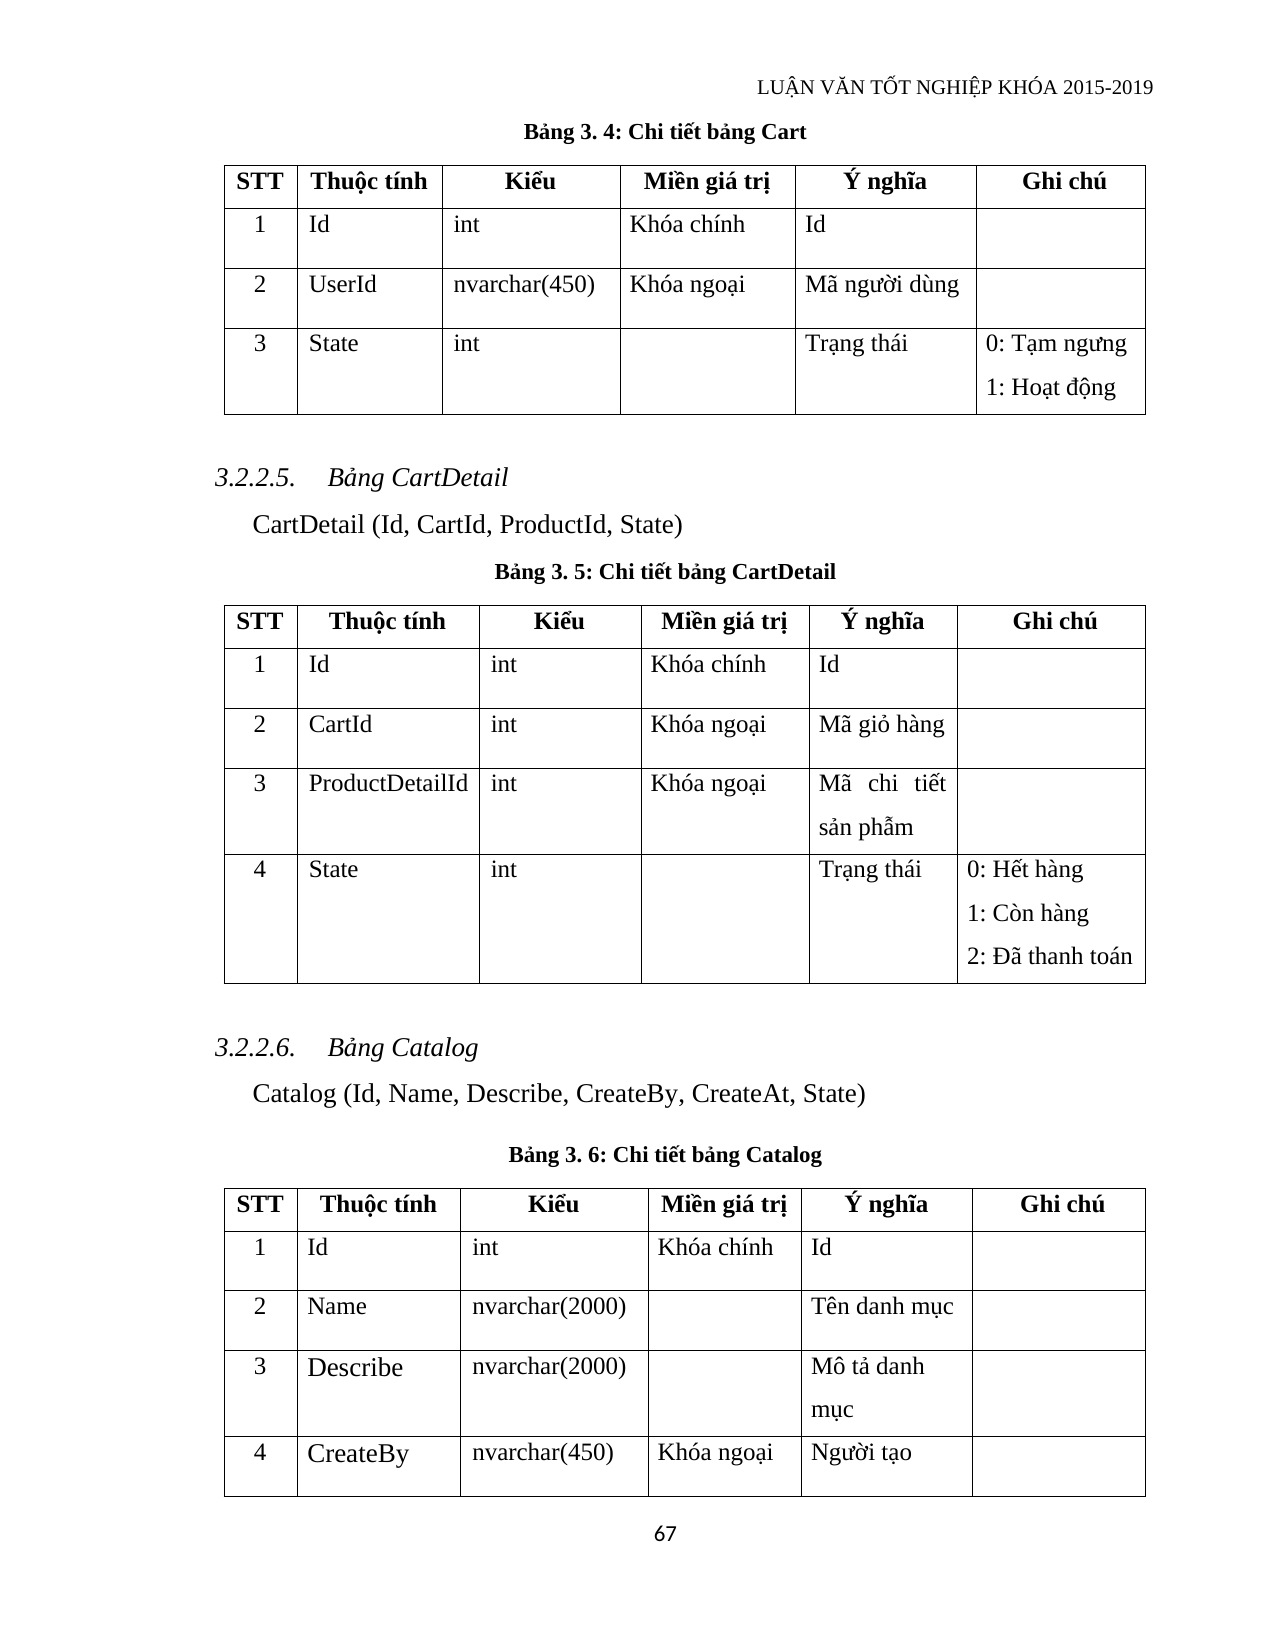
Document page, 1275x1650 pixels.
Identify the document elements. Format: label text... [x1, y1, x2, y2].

table_cell Id [298, 649, 479, 708]
table_header Thuộc tính [298, 606, 479, 648]
table_cell 4 [225, 855, 297, 983]
table_cell Mã giỏ hàng [810, 709, 957, 767]
table_cell [973, 1232, 1145, 1290]
table_cell 4 [225, 1437, 297, 1496]
table_cell 2 [225, 709, 297, 767]
table_header Miền giá trị [649, 1189, 801, 1231]
table_cell int [480, 769, 641, 853]
text Bảng 3. 4: Chi tiết bảng Cart [177, 118, 1153, 144]
table_cell Describe [298, 1351, 460, 1436]
subtitle Bảng Catalog [215, 1031, 1153, 1062]
table_cell Khóa chính [649, 1232, 801, 1290]
table_header STT [225, 166, 297, 208]
table_cell 0: Tạm ngưng 1: Hoạt động [977, 329, 1145, 413]
table_header Ý nghĩa [810, 606, 957, 648]
table_cell 1 [225, 649, 297, 708]
text Bảng 3. 6: Chi tiết bảng Catalog [177, 1141, 1153, 1167]
table_cell Id [802, 1232, 972, 1290]
table_cell [642, 855, 809, 983]
table_cell Id [796, 209, 976, 268]
table_cell Mã chi tiết sản phẫm [810, 769, 957, 853]
table_cell CartId [298, 709, 479, 767]
table_cell [649, 1291, 801, 1350]
table_header STT [225, 1189, 297, 1231]
table_cell Mã người dùng [796, 269, 976, 327]
table_cell int [480, 855, 641, 983]
table_cell 2 [225, 269, 297, 327]
table_cell [977, 209, 1145, 268]
table_header Miền giá trị [642, 606, 809, 648]
table_cell Trạng thái [796, 329, 976, 413]
table_cell Name [298, 1291, 460, 1350]
table_cell State [298, 329, 442, 413]
table_header Kiểu [443, 166, 620, 208]
table_cell CreateBy [298, 1437, 460, 1496]
table_header Ghi chú [958, 606, 1145, 648]
table_cell [977, 269, 1145, 327]
text Catalog (Id, Name, Describe, CreateBy, CreateAt, State) [177, 1077, 1153, 1108]
table_cell Id [298, 1232, 460, 1290]
table_cell int [480, 649, 641, 708]
table_cell nvarchar(450) [461, 1437, 648, 1496]
table_cell 2 [225, 1291, 297, 1350]
table_cell Khóa chính [642, 649, 809, 708]
table_cell int [480, 709, 641, 767]
table_cell Tên danh mục [802, 1291, 972, 1350]
table_cell Người tạo [802, 1437, 972, 1496]
table_cell 1 [225, 1232, 297, 1290]
table_cell State [298, 855, 479, 983]
table_cell Khóa ngoại [649, 1437, 801, 1496]
table_header Kiểu [480, 606, 641, 648]
table_cell 1 [225, 209, 297, 268]
table_header Ghi chú [973, 1189, 1145, 1231]
table_cell Trạng thái [810, 855, 957, 983]
table_cell [958, 709, 1145, 767]
table_cell ProductDetailId [298, 769, 479, 853]
table_cell [649, 1351, 801, 1436]
table_cell int [443, 209, 620, 268]
table_cell Khóa chính [621, 209, 795, 268]
table_cell Khóa ngoại [621, 269, 795, 327]
table_cell 3 [225, 1351, 297, 1436]
table_cell [973, 1291, 1145, 1350]
table_cell [621, 329, 795, 413]
table_cell int [443, 329, 620, 413]
table_cell [958, 769, 1145, 853]
table_cell Id [298, 209, 442, 268]
table_cell 0: Hết hàng 1: Còn hàng 2: Đã thanh toán [958, 855, 1145, 983]
table_cell [973, 1437, 1145, 1496]
table_header Ghi chú [977, 166, 1145, 208]
table_header Thuộc tính [298, 166, 442, 208]
table_header Kiểu [461, 1189, 648, 1231]
table_header Miền giá trị [621, 166, 795, 208]
table_cell Khóa ngoại [642, 769, 809, 853]
table_header Thuộc tính [298, 1189, 460, 1231]
list CartDetail (Id, CartId, ProductId, State) [177, 508, 1153, 539]
table_cell [973, 1351, 1145, 1436]
table_cell nvarchar(450) [443, 269, 620, 327]
table_header Ý nghĩa [802, 1189, 972, 1231]
table_cell [958, 649, 1145, 708]
table_cell Khóa ngoại [642, 709, 809, 767]
table_cell Id [810, 649, 957, 708]
table_header Ý nghĩa [796, 166, 976, 208]
table_cell int [461, 1232, 648, 1290]
table_cell UserId [298, 269, 442, 327]
table_cell 3 [225, 329, 297, 413]
table_cell 3 [225, 769, 297, 853]
table_cell Mô tả danh mục [802, 1351, 972, 1436]
table_cell nvarchar(2000) [461, 1291, 648, 1350]
table_cell nvarchar(2000) [461, 1351, 648, 1436]
subtitle Bảng CartDetail [215, 461, 1153, 492]
text Bảng 3. 5: Chi tiết bảng CartDetail [177, 558, 1153, 584]
table_header STT [225, 606, 297, 648]
